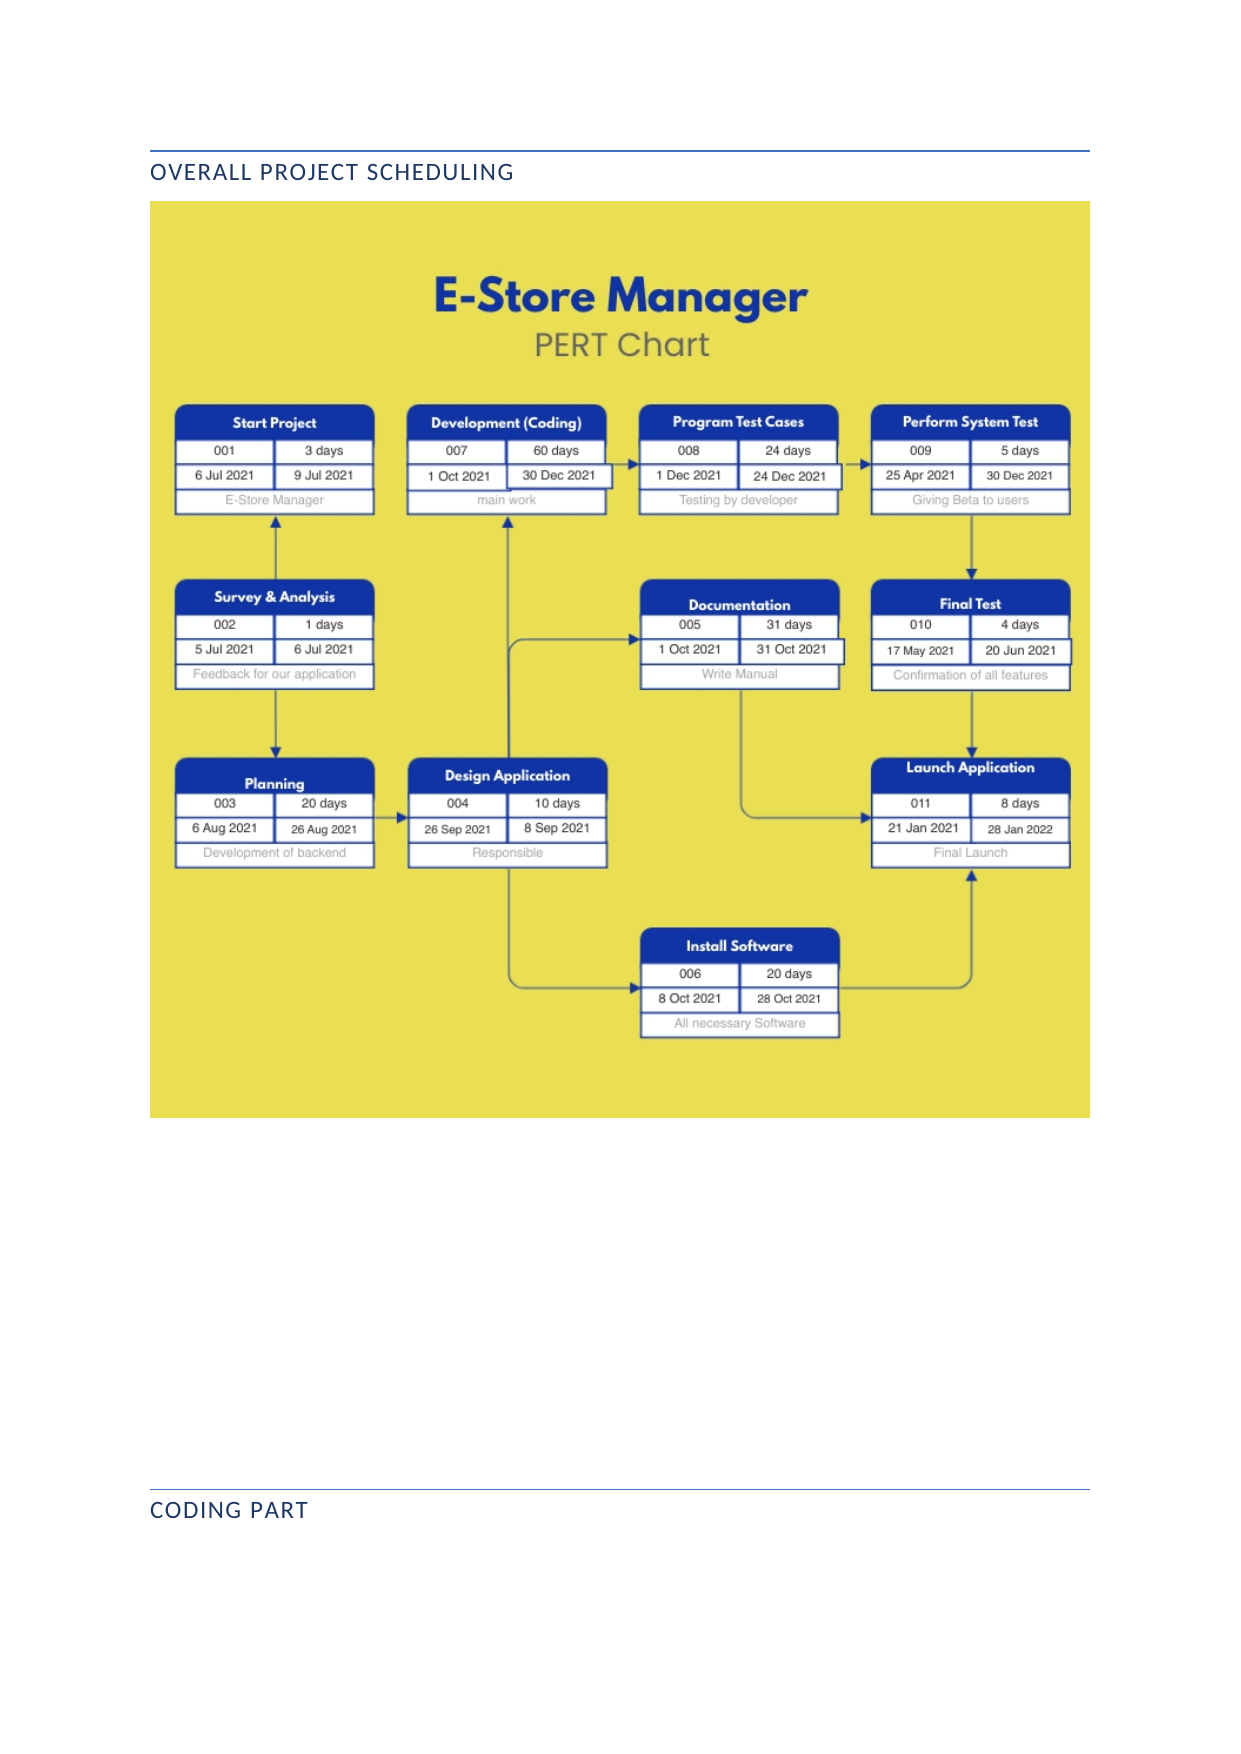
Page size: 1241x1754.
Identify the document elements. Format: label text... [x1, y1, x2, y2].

subtitle Overall Project Scheduling [150, 152, 1090, 186]
picture [150, 201, 1091, 1118]
subtitle Coding Part [150, 1490, 1090, 1525]
